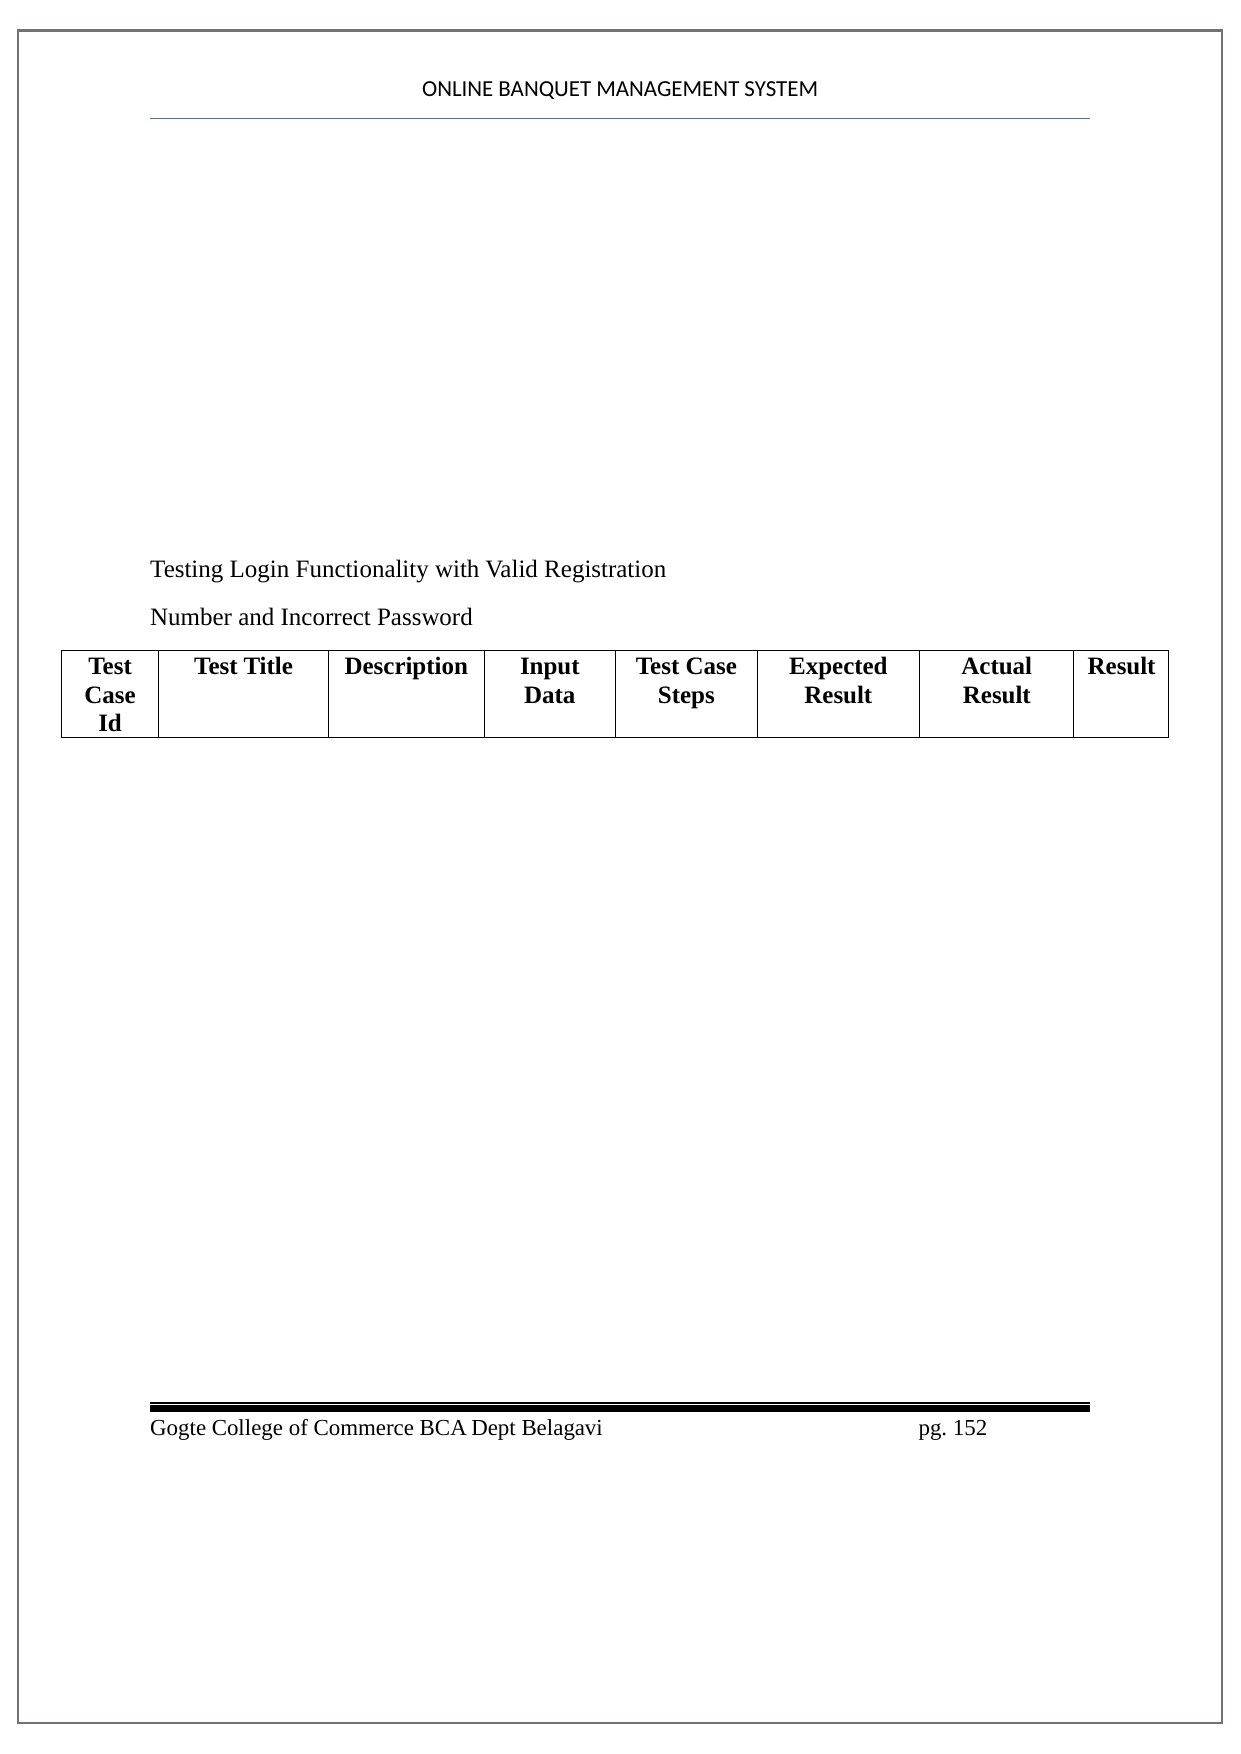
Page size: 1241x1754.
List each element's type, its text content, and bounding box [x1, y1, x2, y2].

table_header Input Data [485, 651, 615, 737]
text Testing Login Functionality with Valid Registration [150, 554, 1090, 583]
table_header Result [1074, 651, 1168, 737]
table_header Test Case Steps [616, 651, 757, 737]
text Number and Incorrect Password [150, 602, 1090, 631]
table_header Test Case Id [62, 651, 158, 737]
table_header Expected Result [758, 651, 919, 737]
table_header Actual Result [920, 651, 1073, 737]
table_header Description [329, 651, 484, 737]
table_header Test Title [159, 651, 328, 737]
